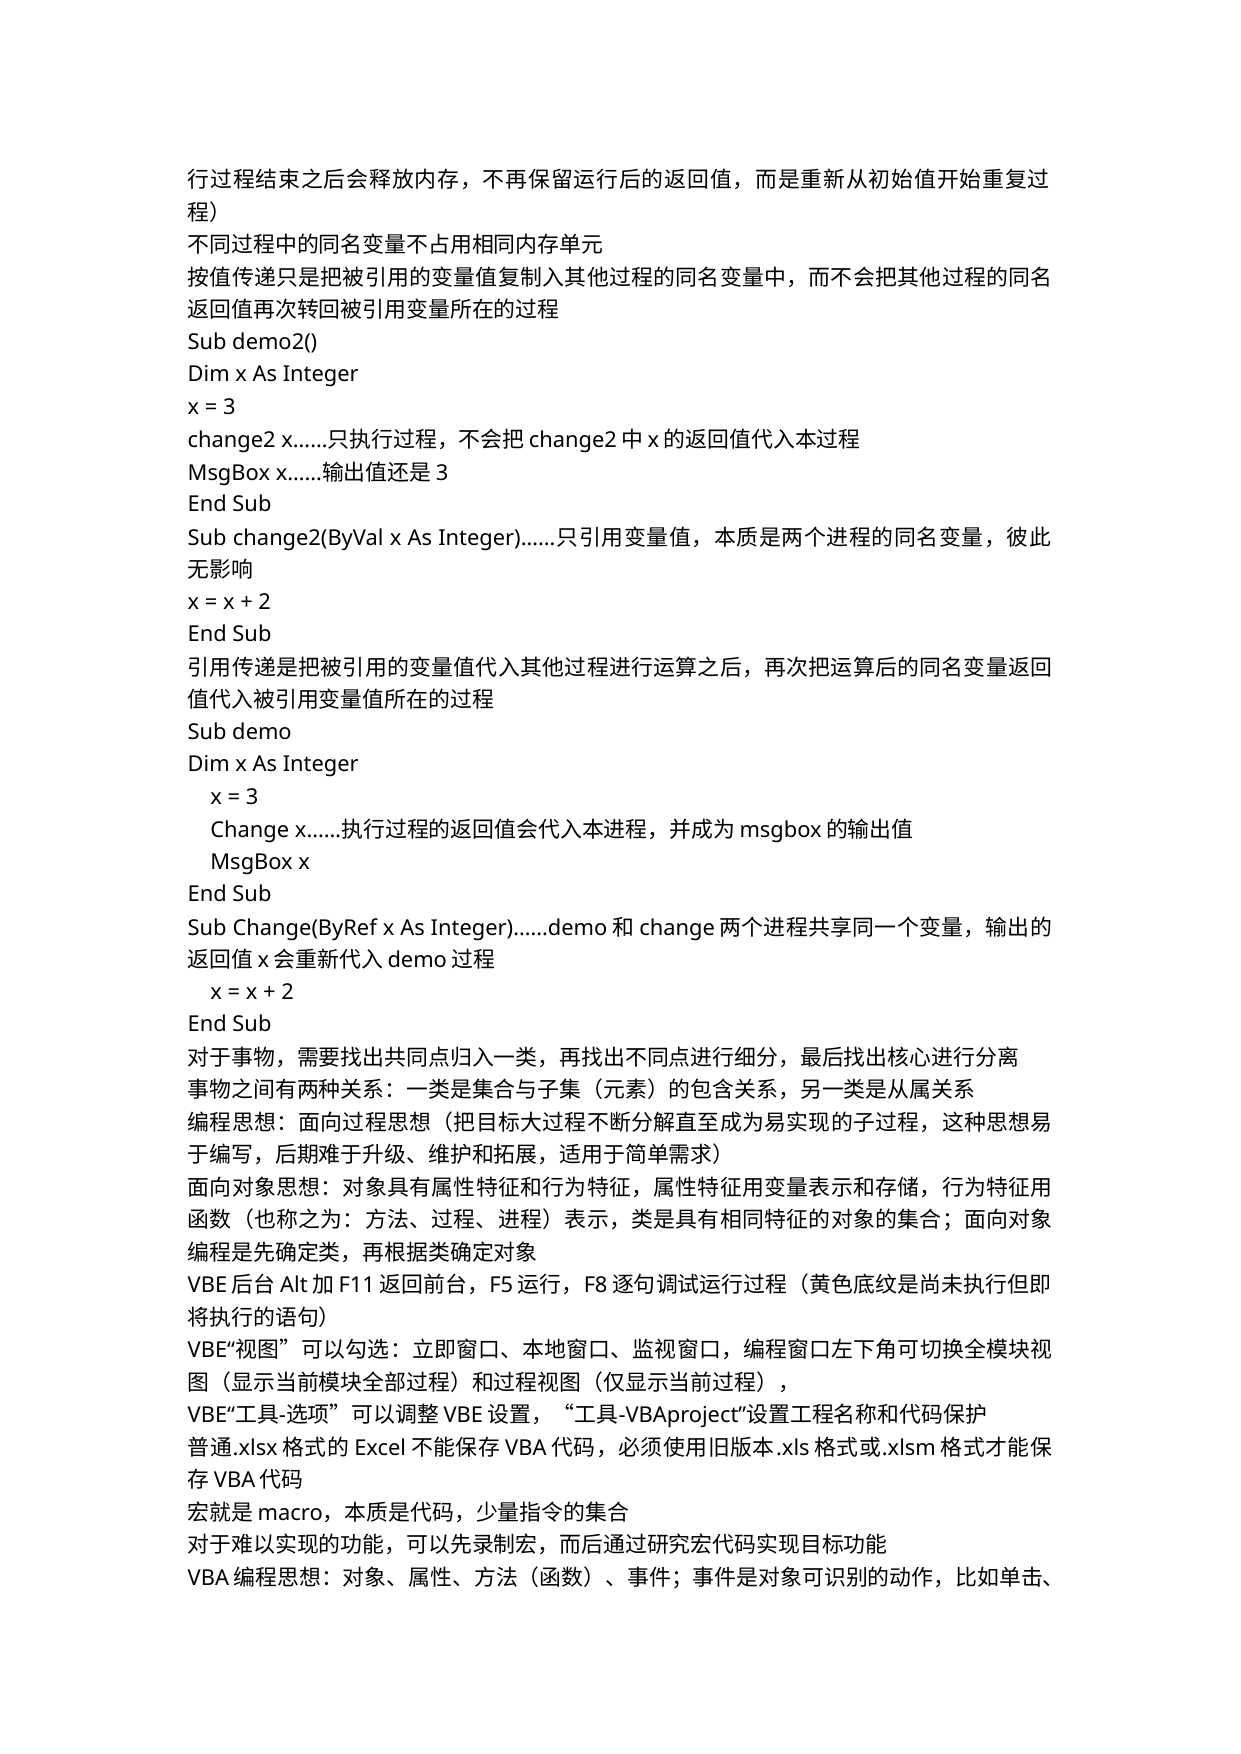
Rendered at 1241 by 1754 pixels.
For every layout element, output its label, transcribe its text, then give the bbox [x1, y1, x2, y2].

text Change x……执行过程的返回值会代入本进程，并成为msgbox的输出值 [187, 812, 1053, 844]
text x = x + 2 [187, 584, 1053, 617]
text 普通.xlsx格式的Excel不能保存VBA代码，必须使用旧版本.xls格式或.xlsm格式才能保存VBA代码 [187, 1429, 1053, 1494]
text MsgBox x……输出值还是3 [187, 454, 1053, 487]
text Dim x As Integer [187, 747, 1053, 779]
text 对于事物，需要找出共同点归入一类，再找出不同点进行细分，最后找出核心进行分离 [187, 1039, 1053, 1072]
text 编程思想：面向过程思想（把目标大过程不断分解直至成为易实现的子过程，这种思想易于编写，后期难于升级、维护和拓展，适用于简单需求） [187, 1104, 1053, 1169]
text x = 3 [187, 779, 1053, 812]
text Sub demo [187, 714, 1053, 747]
text 宏就是macro，本质是代码，少量指令的集合 [187, 1494, 1053, 1527]
text Sub Change(ByRef x As Integer)……demo和change两个进程共享同一个变量，输出的返回值x会重新代入demo过程 [187, 909, 1053, 974]
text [187, 1559, 1053, 1592]
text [187, 162, 1053, 227]
text VBE“工具-选项”可以调整VBE设置，“工具-VBAproject”设置工程名称和代码保护 [187, 1397, 1053, 1429]
text x = 3 [187, 389, 1053, 422]
text VBE后台Alt加F11返回前台，F5运行，F8逐句调试运行过程（黄色底纹是尚未执行但即将执行的语句） [187, 1267, 1053, 1332]
text 面向对象思想：对象具有属性特征和行为特征，属性特征用变量表示和存储，行为特征用函数（也称之为：方法、过程、进程）表示，类是具有相同特征的对象的集合；面向对象编程是先确定类，再根据类确定对象 [187, 1169, 1053, 1267]
text Dim x As Integer [187, 357, 1053, 389]
text 按值传递只是把被引用的变量值复制入其他过程的同名变量中，而不会把其他过程的同名返回值再次转回被引用变量所在的过程 [187, 259, 1053, 324]
text 事物之间有两种关系：一类是集合与子集（元素）的包含关系，另一类是从属关系 [187, 1072, 1053, 1104]
text End Sub [187, 487, 1053, 519]
text End Sub [187, 617, 1053, 649]
text 引用传递是把被引用的变量值代入其他过程进行运算之后，再次把运算后的同名变量返回值代入被引用变量值所在的过程 [187, 649, 1053, 714]
text change2 x……只执行过程，不会把change2中x的返回值代入本过程 [187, 422, 1053, 454]
text VBE“视图”可以勾选：立即窗口、本地窗口、监视窗口，编程窗口左下角可切换全模块视图（显示当前模块全部过程）和过程视图（仅显示当前过程）， [187, 1332, 1053, 1397]
text Sub change2(ByVal x As Integer)……只引用变量值，本质是两个进程的同名变量，彼此无影响 [187, 519, 1053, 584]
text x = x + 2 [187, 974, 1053, 1007]
text MsgBox x [187, 844, 1053, 877]
text End Sub [187, 877, 1053, 909]
text Sub demo2() [187, 324, 1053, 357]
text 不同过程中的同名变量不占用相同内存单元 [187, 227, 1053, 259]
text End Sub [187, 1007, 1053, 1039]
text 对于难以实现的功能，可以先录制宏，而后通过研究宏代码实现目标功能 [187, 1527, 1053, 1559]
